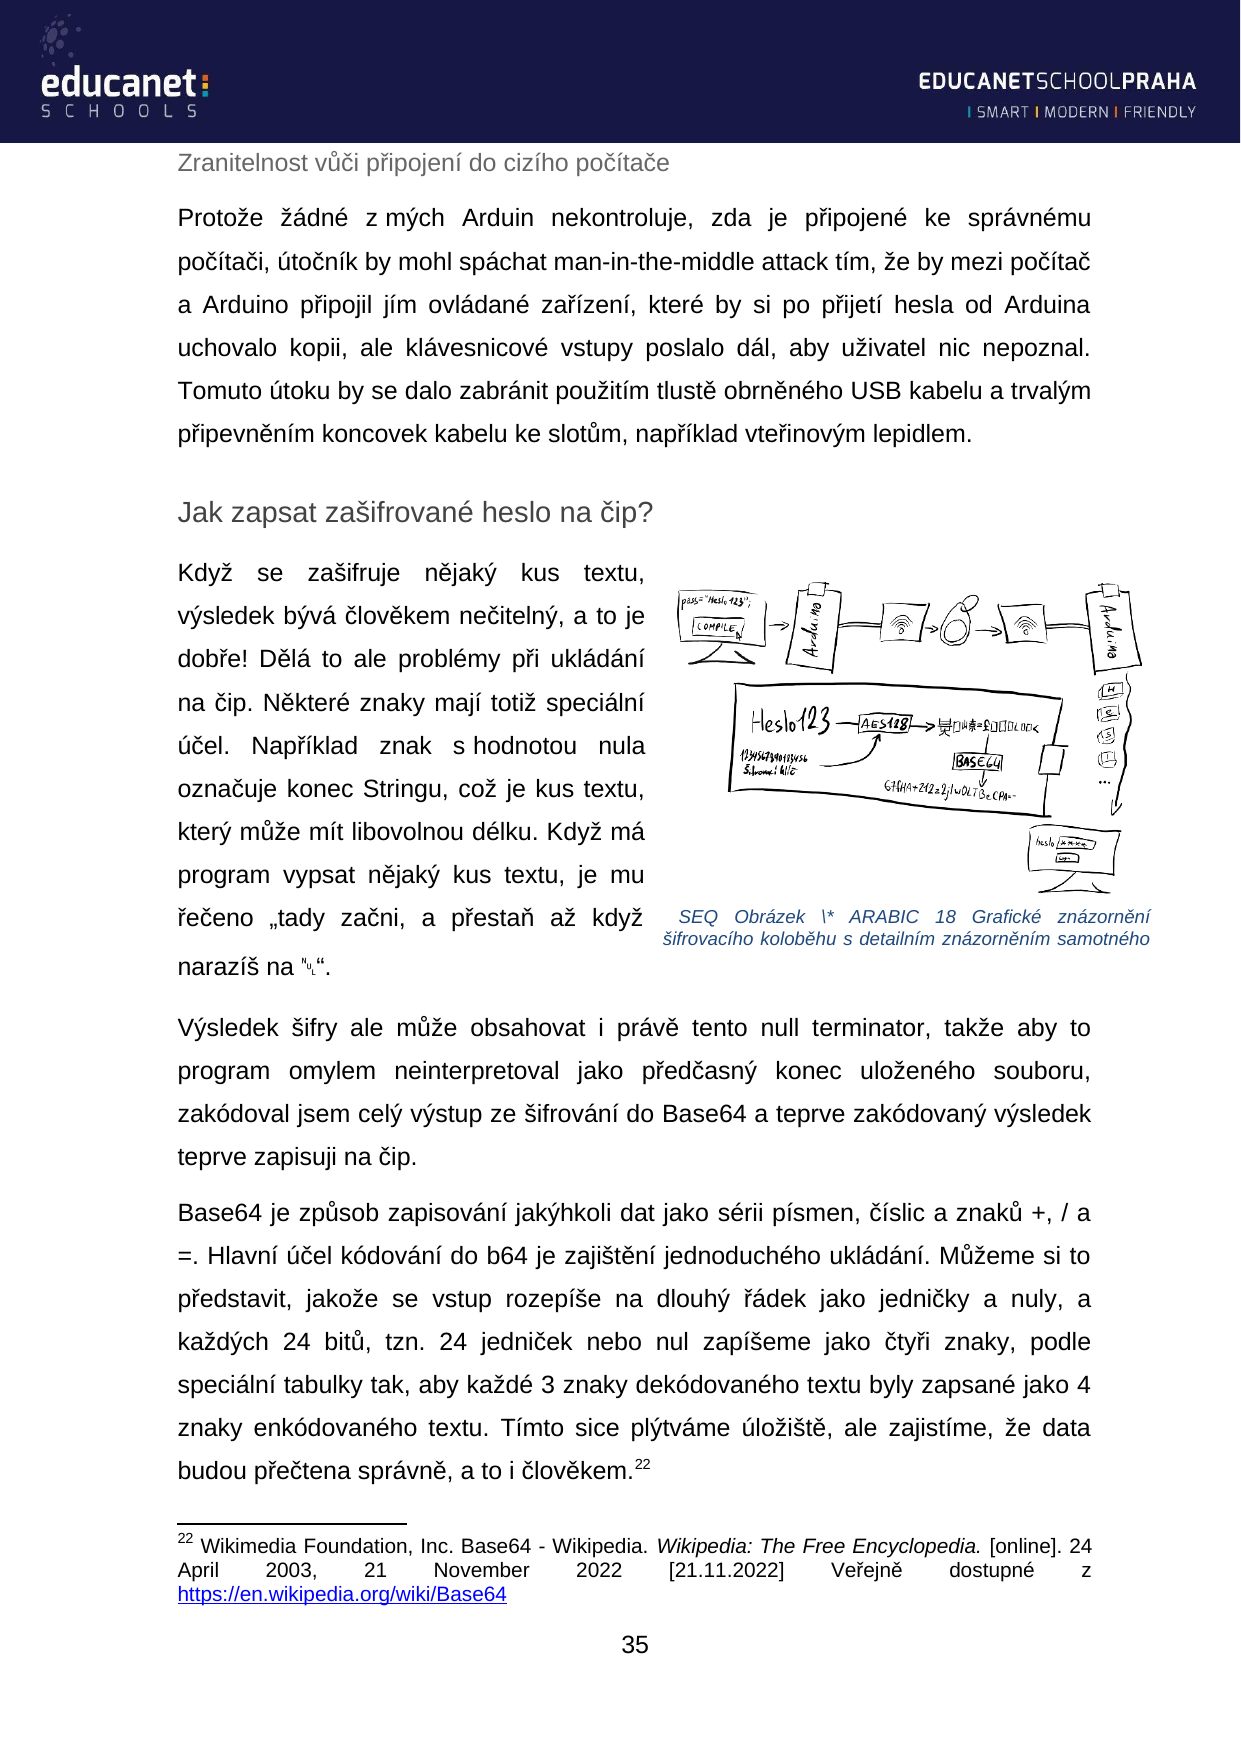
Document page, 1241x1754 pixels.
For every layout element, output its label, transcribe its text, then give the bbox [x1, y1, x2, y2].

text Base64 je způsob zapisování jakýhkoli dat jako sérii písmen, číslic a znaků +, / a =. Hlavní účel kódování do b64 je zajištění jednoduchého ukládání. Můžeme si to představit, jakože se vstup rozepíše na dlouhý řádek jako jedničky a nuly, a každých 24 bitů, tzn. 24 jedniček nebo nul zapíšeme jako čtyři znaky, podle speciální tabulky tak, aby každé 3 znaky dekódovaného textu byly zapsané jako 4 znaky enkódovaného textu. Tímto sice plýtváme úložiště, ale zajistíme, že data budou přečtena správně, a to i člověkem. [177, 1197, 1092, 1485]
text Výsledek šifry ale může obsahovat i právě tento null terminator, takže aby to program omylem neinterpretoval jako předčasný konec uloženého souboru, zakódoval jsem celý výstup ze šifrování do Base64 a teprve zakódovaný výsledek teprve zapisuji na čip. [177, 1012, 1092, 1171]
subtitle Jak zapsat zašifrované heslo na čip? [177, 495, 1092, 529]
text Protože žádné z mých Arduin nekontroluje, zda je připojené ke správnému počítači, útočník by mohl spáchat man-in-the-middle attack tím, že by mezi počítač a Arduino připojil jím ovládané zařízení, které by si po přijetí hesla od Arduina uchovalo kopii, ale klávesnicové vstupy poslalo dál, aby uživatel nic nepoznal. Tomuto útoku by se dalo zabránit použitím tlustě obrněného USB kabelu a trvalým připevněním koncovek kabelu ke slotům, například vteřinovým lepidlem. [177, 203, 1092, 448]
picture [0, 0, 1241, 143]
subtitle Zranitelnost vůči připojení do cizího počítače [177, 148, 1092, 176]
picture [664, 557, 1153, 900]
